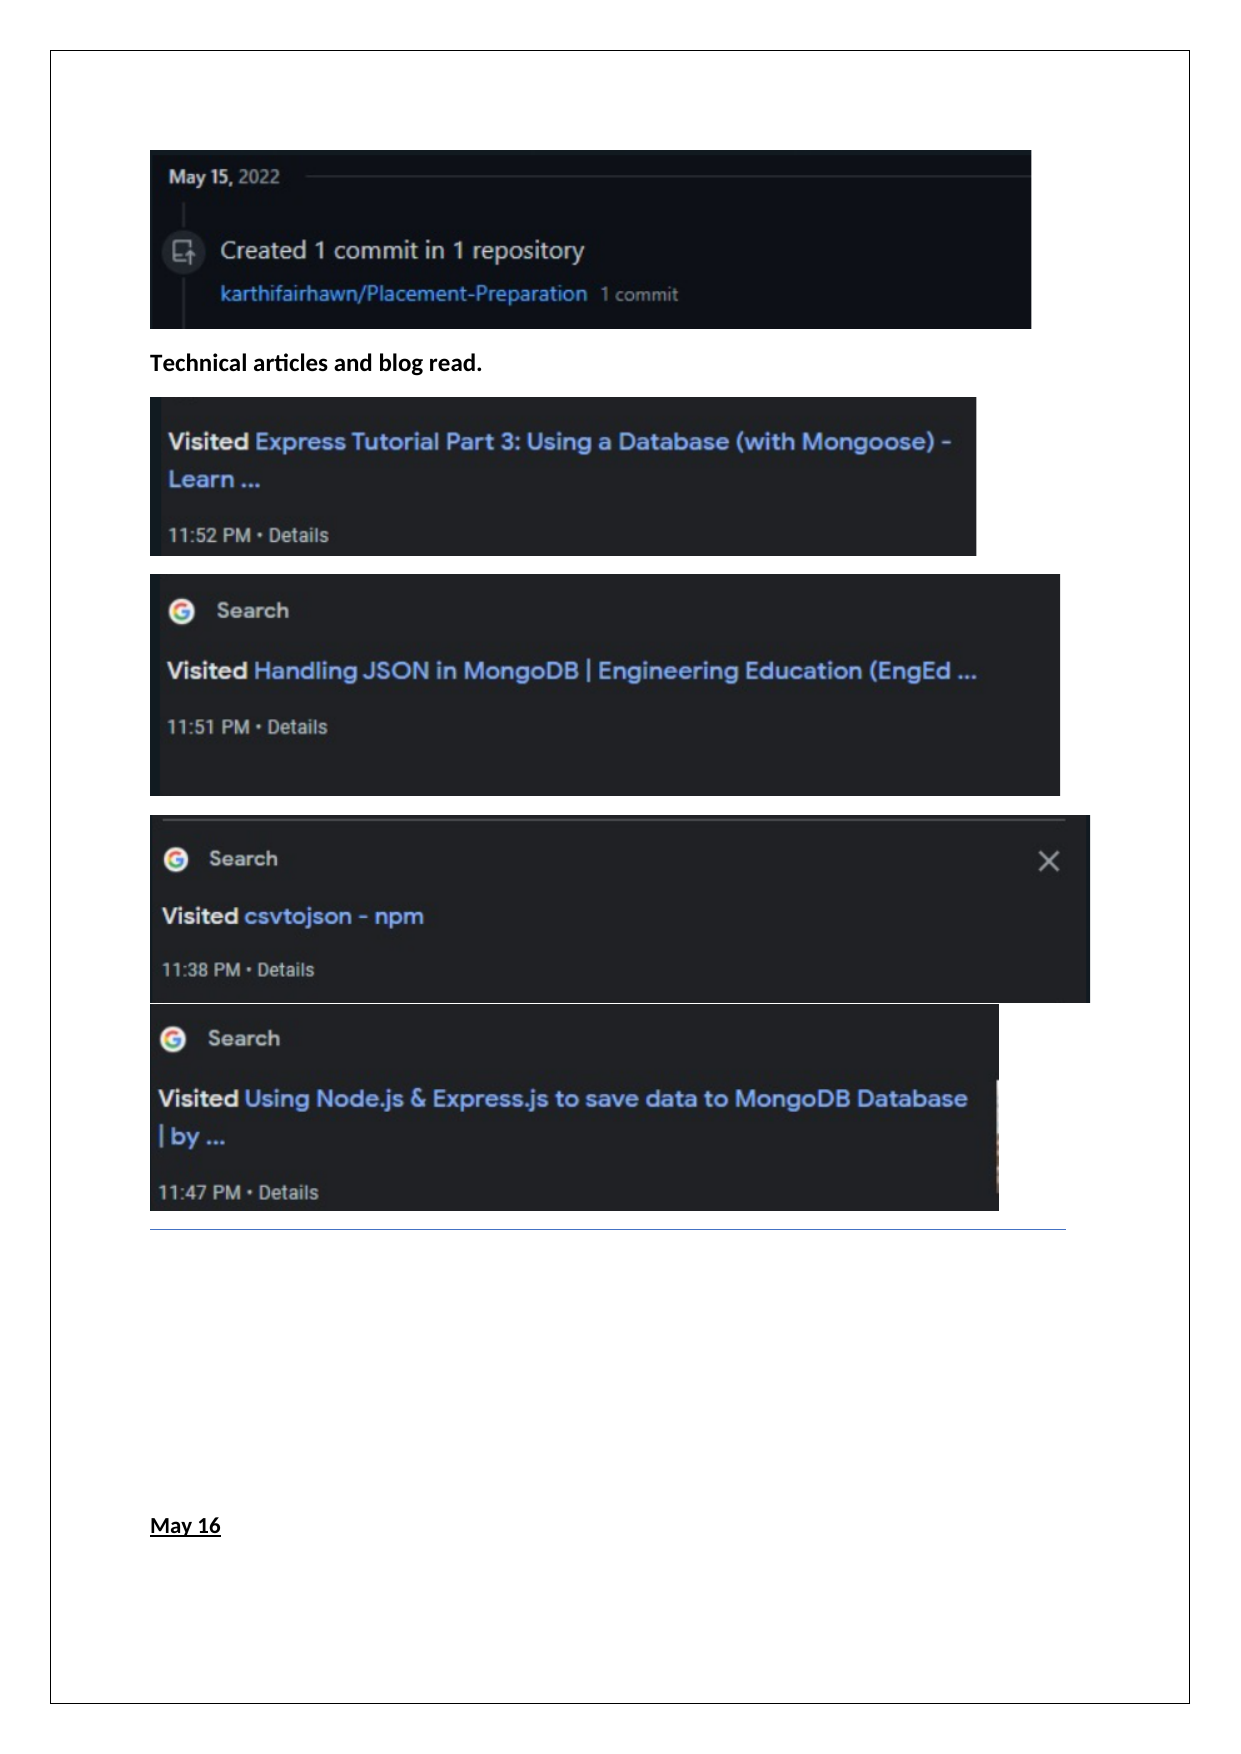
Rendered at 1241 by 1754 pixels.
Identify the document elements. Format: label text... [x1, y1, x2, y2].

picture [150, 574, 1060, 796]
picture [150, 1004, 999, 1211]
text Technical articles and blog read. [150, 348, 1090, 378]
picture [150, 815, 1091, 1003]
text May 16 [150, 1511, 1090, 1539]
picture [150, 397, 977, 556]
picture [150, 150, 1032, 329]
